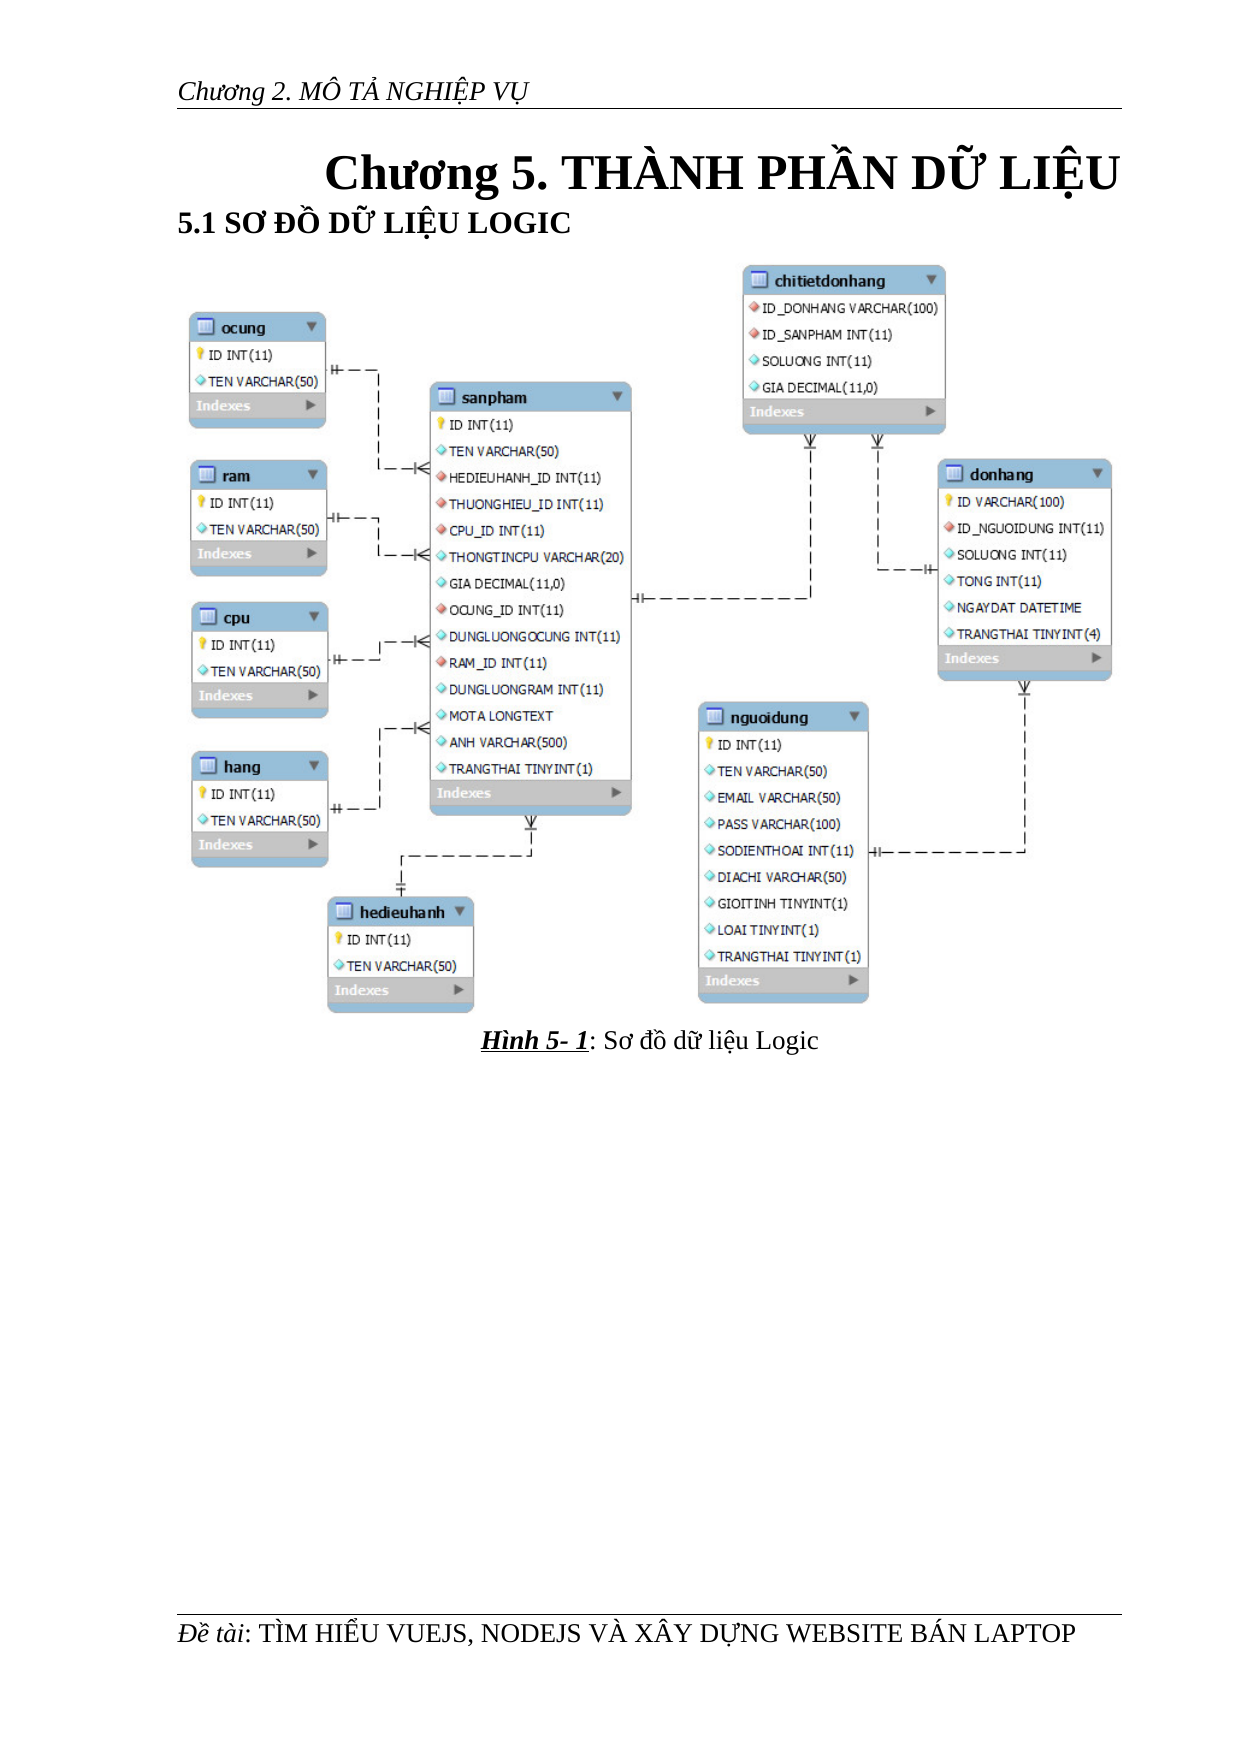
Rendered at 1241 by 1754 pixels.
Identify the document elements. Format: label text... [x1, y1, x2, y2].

subtitle 5.1 SƠ ĐỒ DỮ LIỆU LOGIC [177, 205, 1122, 241]
picture [177, 253, 1123, 1024]
subtitle Chương 5. THÀNH PHẦN DỮ LIỆU [177, 143, 1122, 201]
text Hình 5- 1: Sơ đồ dữ liệu Logic [177, 1024, 1122, 1055]
